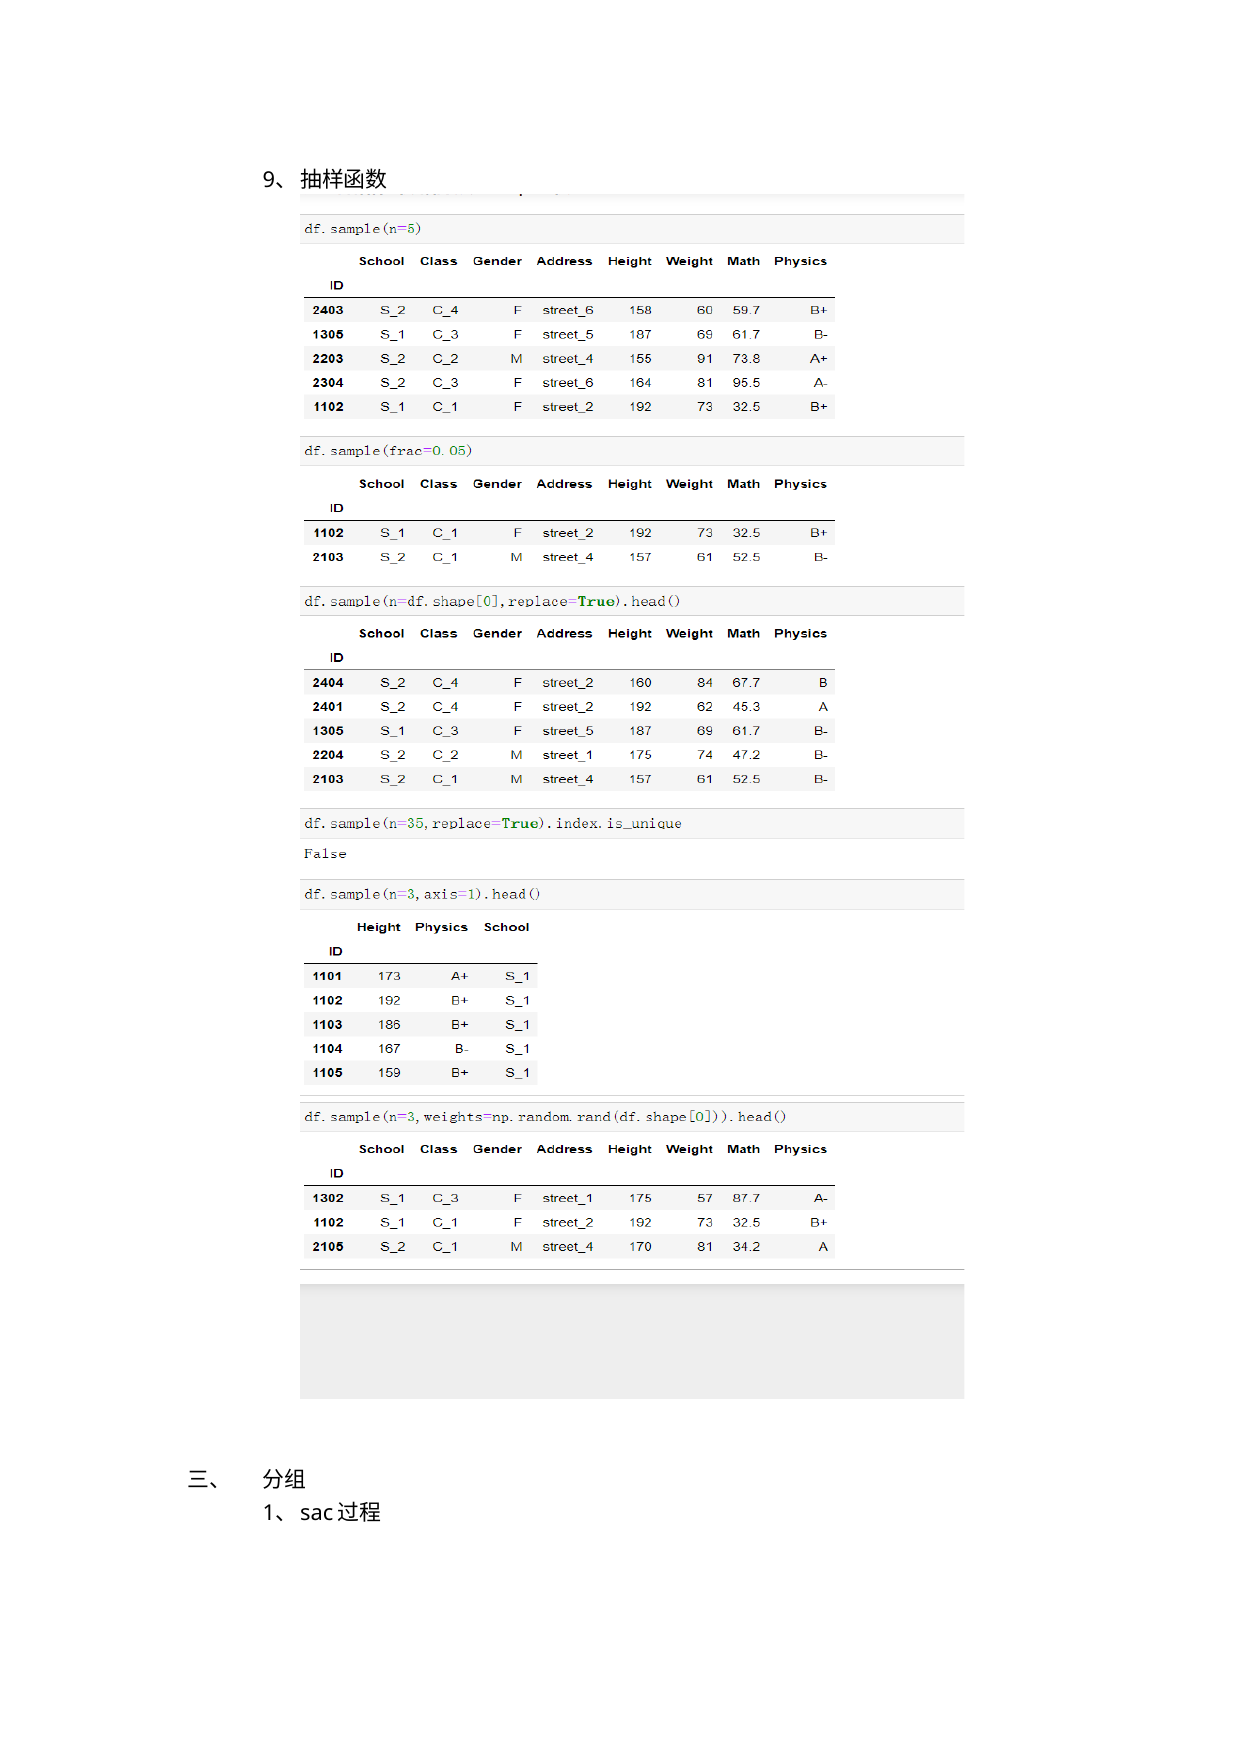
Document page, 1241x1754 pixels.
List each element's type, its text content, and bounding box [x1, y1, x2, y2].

picture [300, 194, 965, 1399]
list sac过程 [262, 1494, 1053, 1527]
list 分组 [187, 1462, 1053, 1494]
list 抽样函数 [262, 162, 1053, 194]
